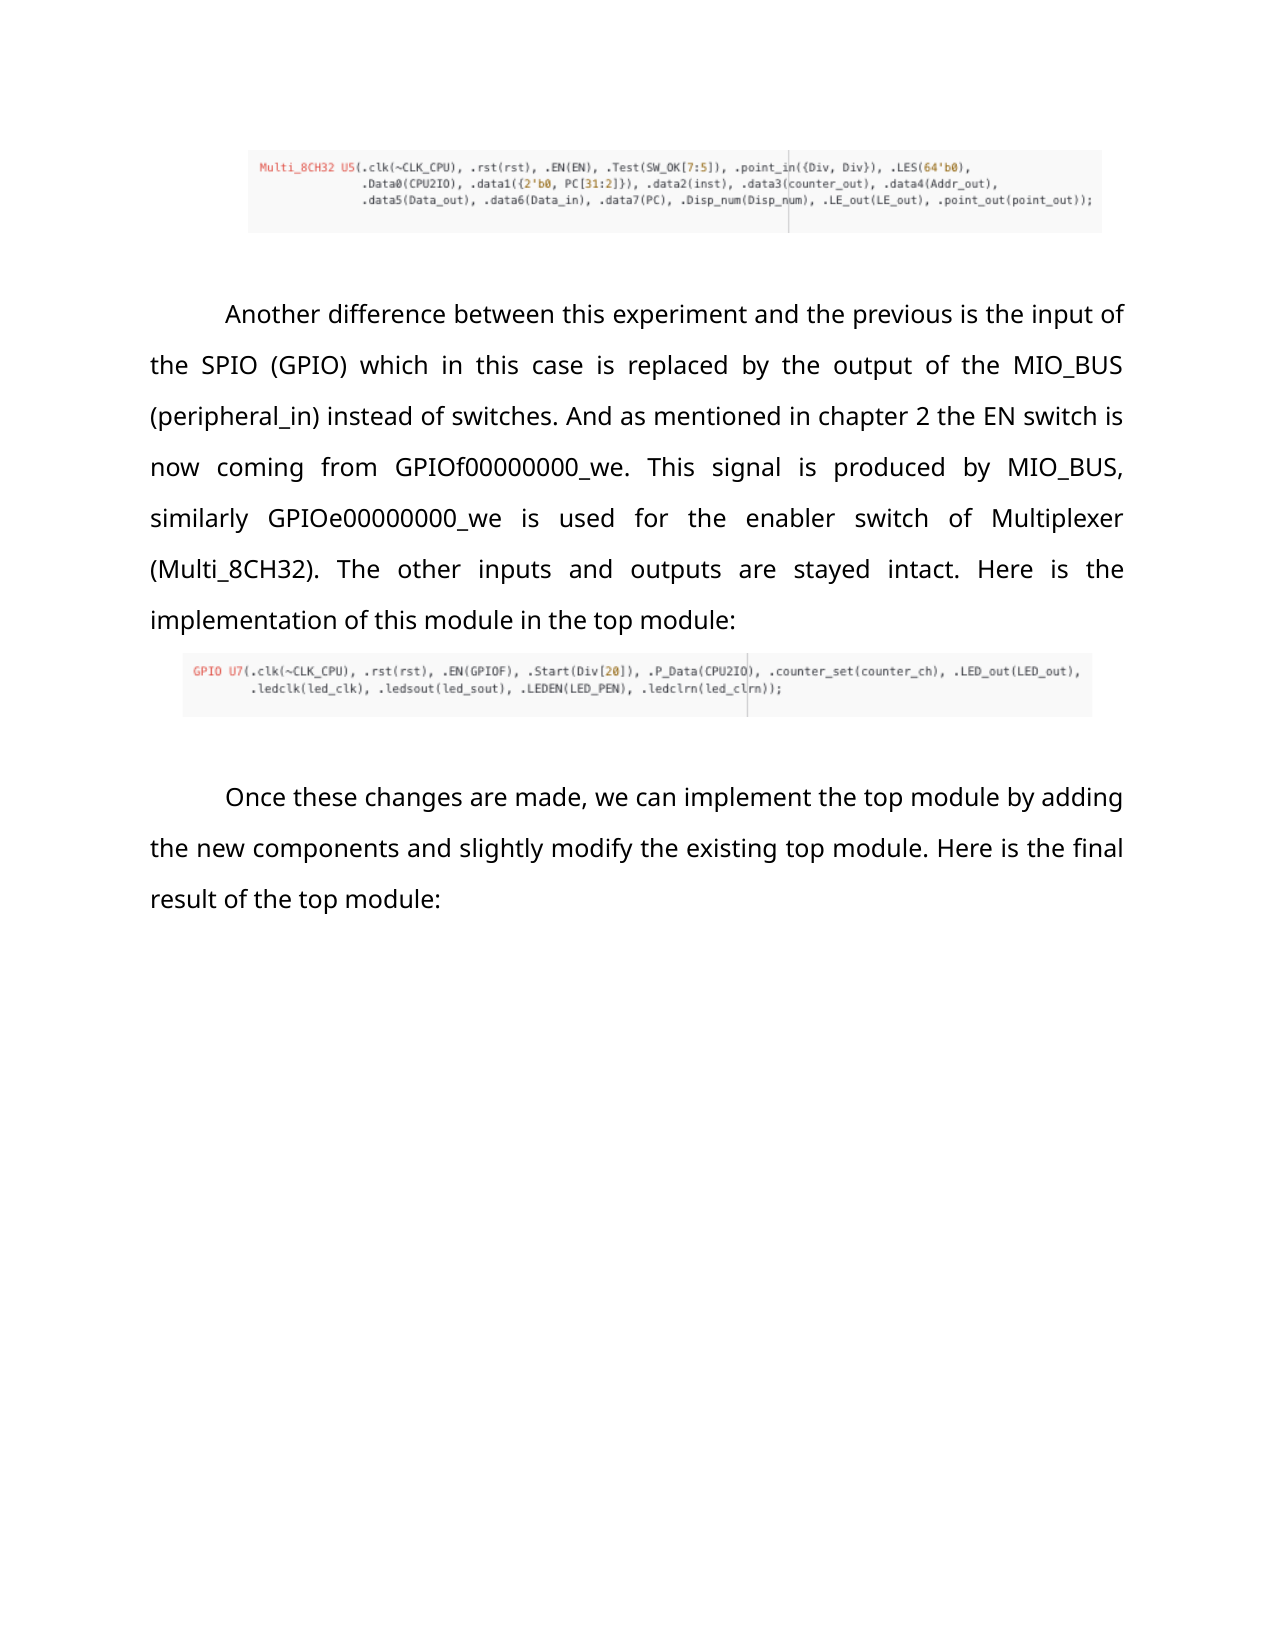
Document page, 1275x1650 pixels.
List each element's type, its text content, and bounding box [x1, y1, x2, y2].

picture [182, 653, 1093, 717]
picture [248, 150, 1102, 233]
text Once these changes are made, we can implement the top module by adding the new components and slightly modify the existing top module. Here is the final result of the top module: [150, 780, 1125, 916]
text Another difference between this experiment and the previous is the input of the SPIO (GPIO) which in this case is replaced by the output of the MIO_BUS (peripheral_in) instead of switches. And as mentioned in chapter 2 the EN switch is now coming from GPIOf00000000_we. This signal is produced by MIO_BUS, similarly GPIOe00000000_we is used for the enabler switch of Multiplexer (Multi_8CH32). The other inputs and outputs are stayed intact. Here is the implementation of this module in the top module: [150, 296, 1125, 637]
